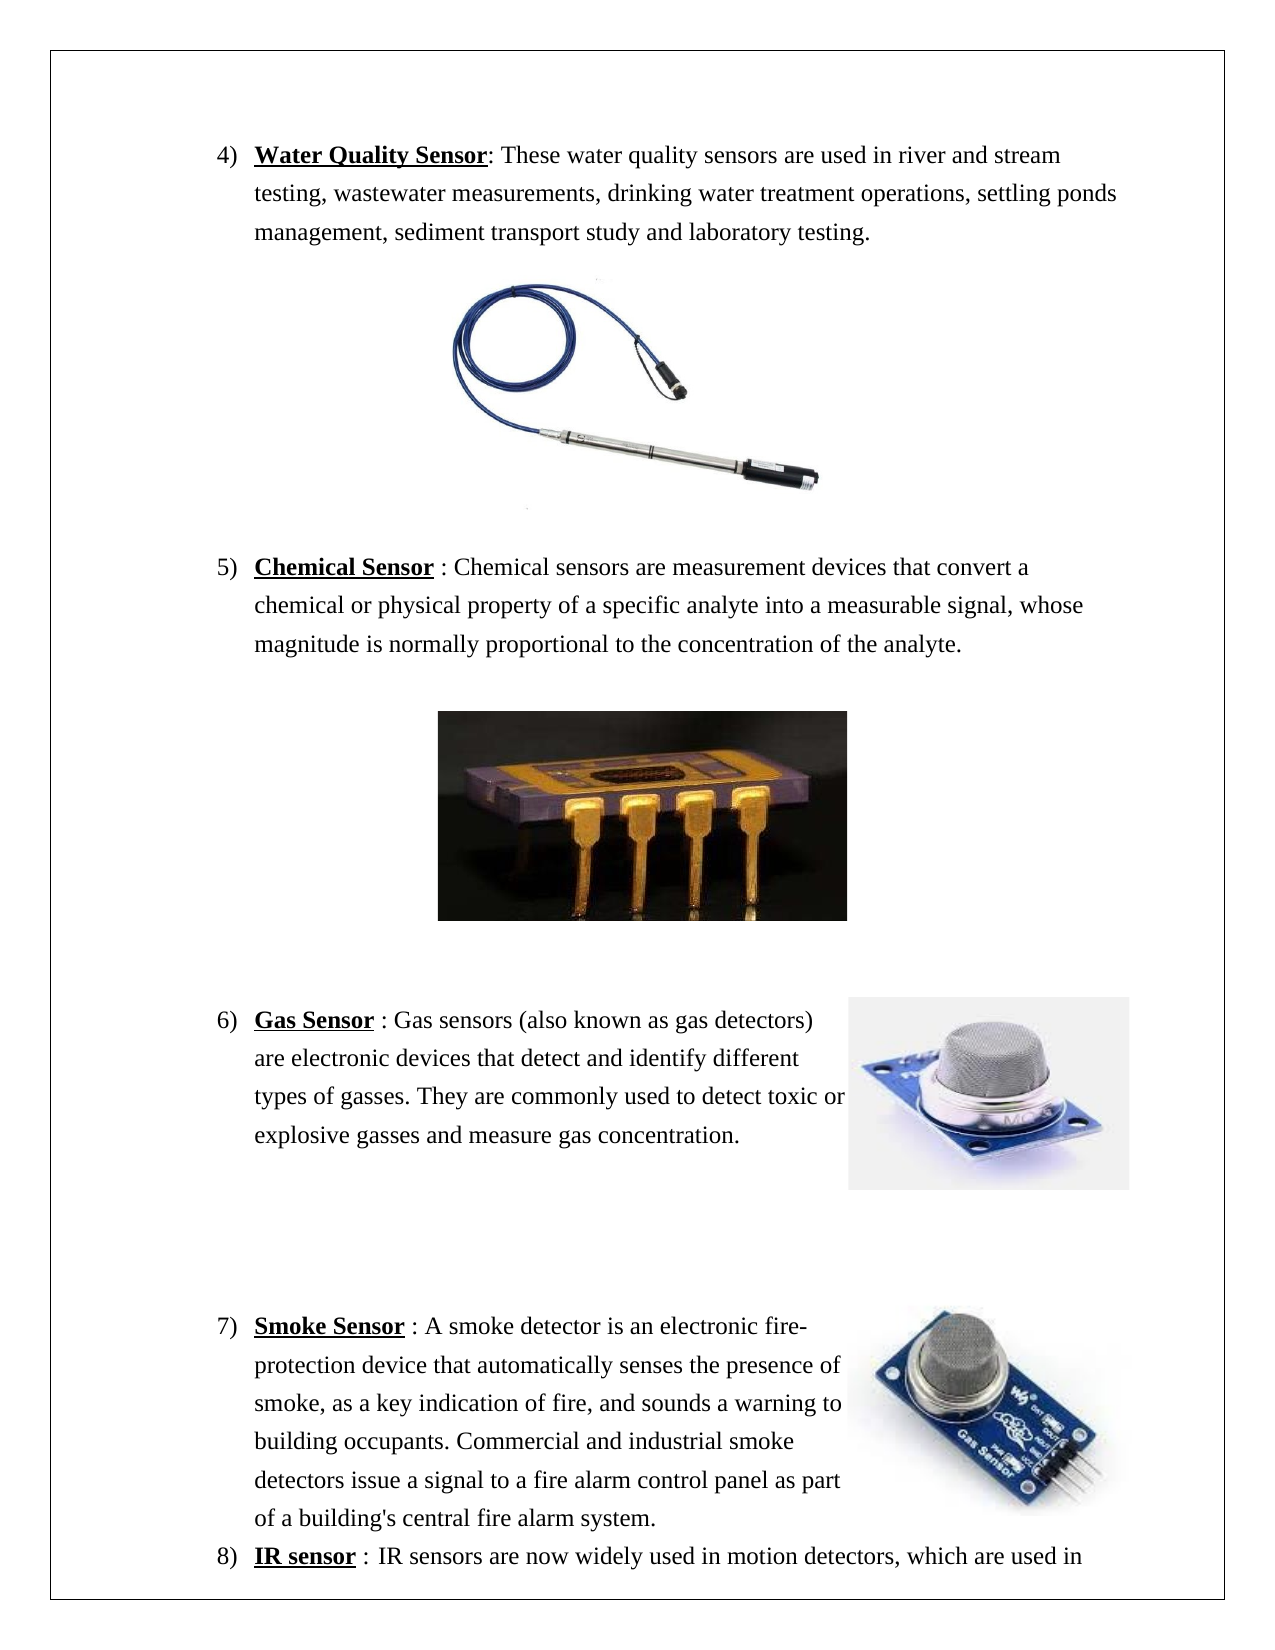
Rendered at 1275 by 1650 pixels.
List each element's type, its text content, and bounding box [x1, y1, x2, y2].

picture [848, 997, 1130, 1193]
picture [437, 711, 848, 921]
list Smoke Sensor : A smoke detector is an electronic fire-protection device that automatically senses the presence of smoke, as a key indication of fire, and sounds a warning to building occupants. Commercial and industrial smoke detectors issue a signal to a fire alarm control panel as part of a building's central fire alarm system. [217, 1304, 1122, 1457]
list Chemical Sensor : Chemical sensors are measurement devices that convert a chemical or physical property of a specific analyte into a measurable signal, whose magnitude is normally proportional to the concentration of the analyte. [217, 545, 1122, 660]
list Water Quality Sensor: These water quality sensors are used in river and stream testing, wastewater measurements, drinking water treatment operations, settling ponds management, sediment transport study and laboratory testing. [217, 133, 1122, 248]
list Gas Sensor : Gas sensors (also known as gas detectors) are electronic devices that detect and identify different types of gasses. They are commonly used to detect toxic or explosive gasses and measure gas concentration. [217, 997, 848, 1151]
picture [451, 275, 823, 509]
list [217, 1457, 1122, 1572]
